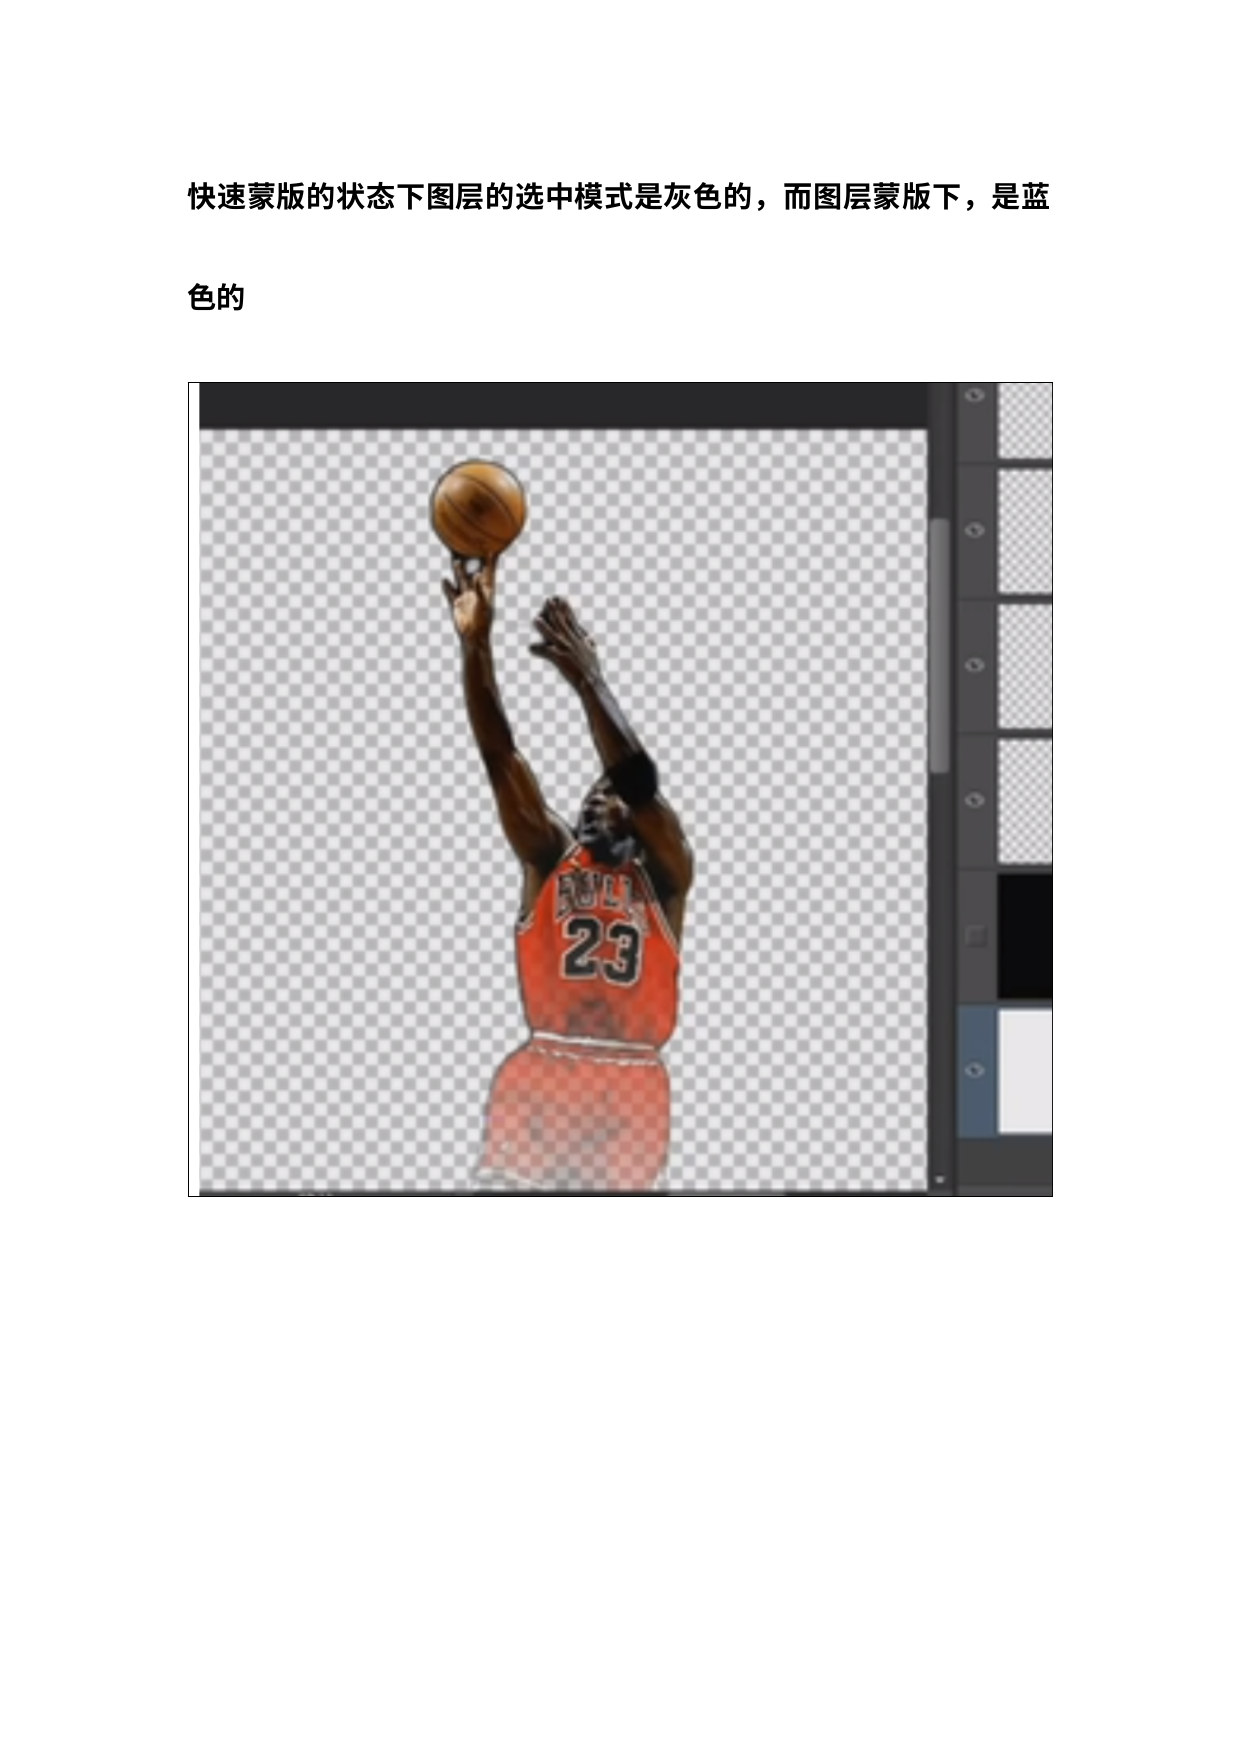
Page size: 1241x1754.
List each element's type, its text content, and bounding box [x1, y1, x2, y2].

table_header [189, 383, 199, 1196]
picture [199, 383, 1053, 1196]
subtitle 快速蒙版的状态下图层的选中模式是灰色的，而图层蒙版下，是蓝色的 [187, 162, 1053, 328]
